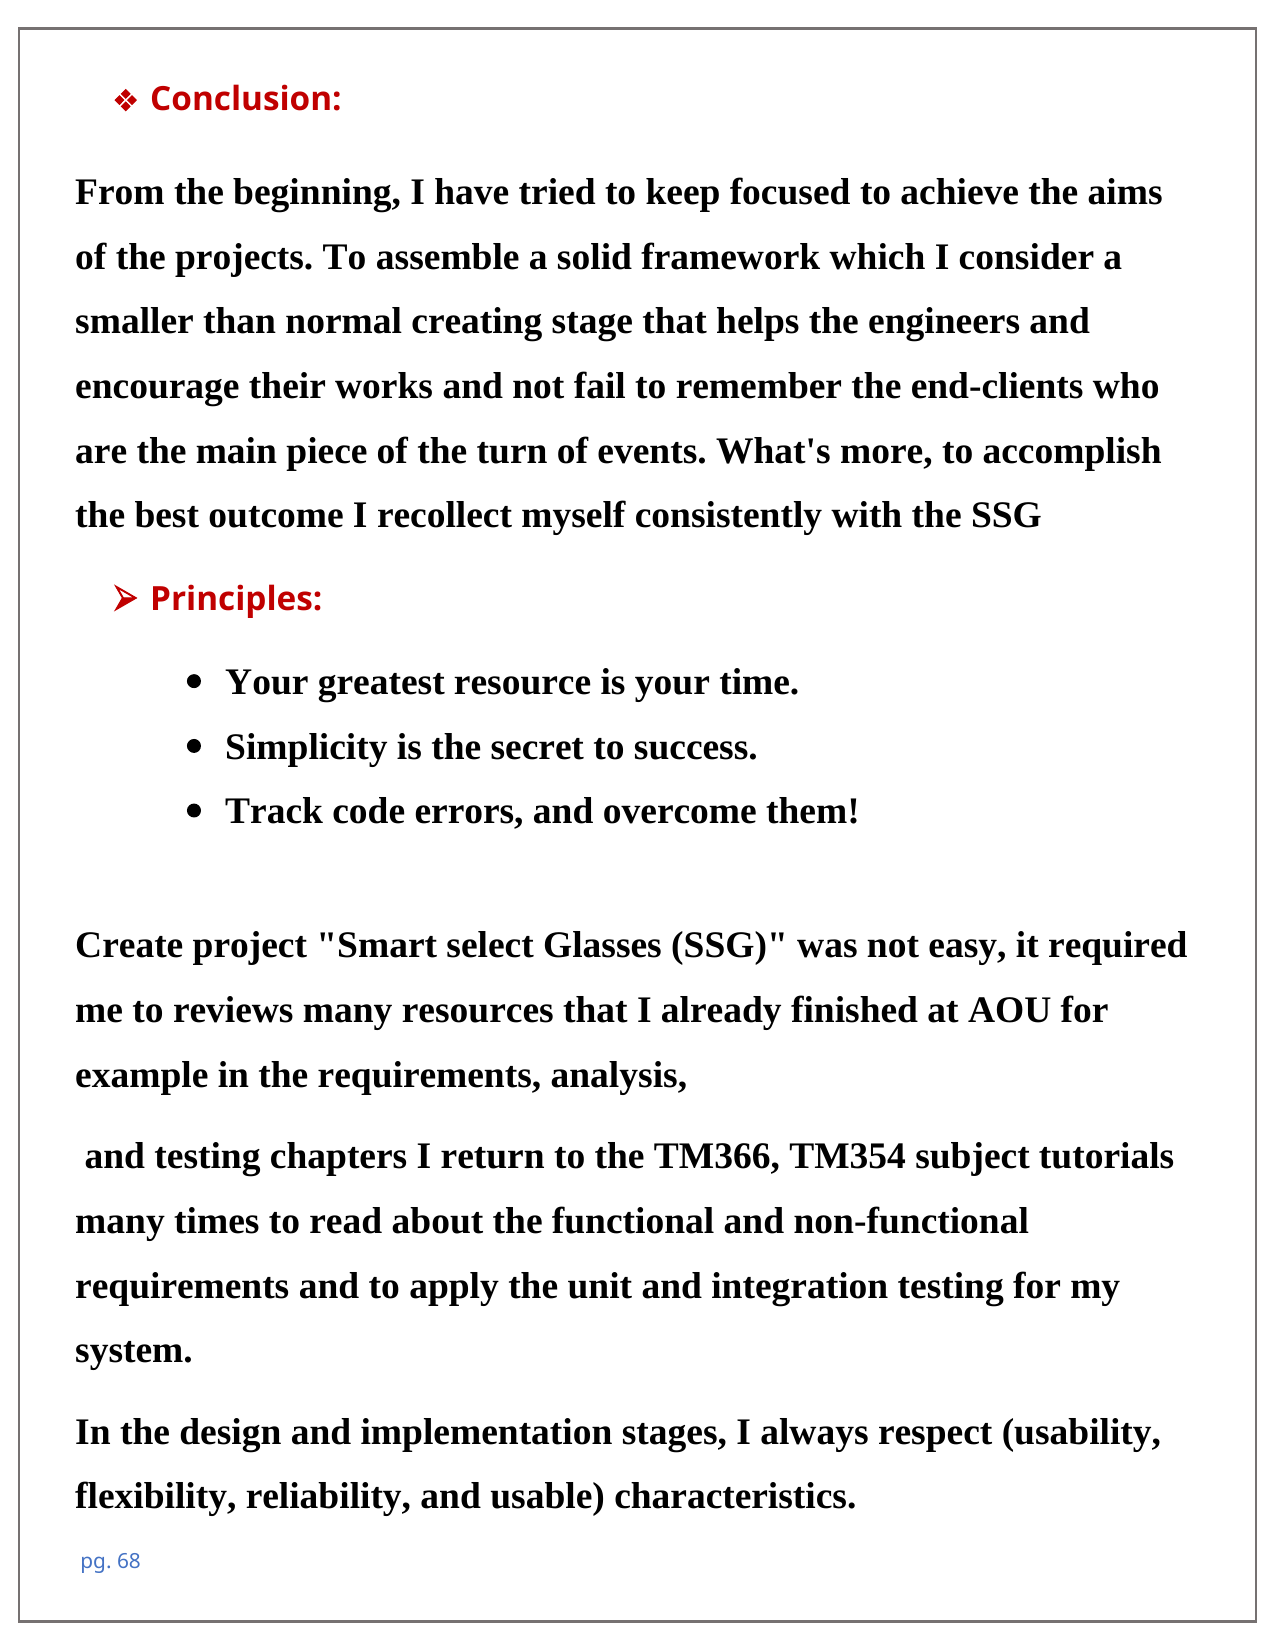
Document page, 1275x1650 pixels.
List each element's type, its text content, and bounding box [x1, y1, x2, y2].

text Create project "Smart select Glasses (SSG)" was not easy, it required me to reviews many resources that I already finished at AOU for example in the requirements, analysis, [75, 923, 1200, 1095]
list Simplicity is the secret to success. [187, 724, 1200, 767]
list Conclusion: [112, 75, 1200, 151]
list Track code errors, and overcome them! [187, 789, 1200, 832]
text In the design and implementation stages, I always respect (usability, flexibility, reliability, and usable) characteristics. [75, 1409, 1200, 1517]
list Your greatest resource is your time. [187, 659, 1200, 702]
text and testing chapters I return to the TM366, TM354 subject tutorials many times to read about the functional and non-functional requirements and to apply the unit and integration testing for my system. [75, 1134, 1200, 1371]
text From the beginning, I have tried to keep focused to achieve the aims of the projects. To assemble a solid framework which I consider a smaller than normal creating stage that helps the engineers and encourage their works and not fail to remember the end-clients who are the main piece of the turn of events. What's more, to accomplish the best outcome I recollect myself consistently with the SSG [75, 169, 1200, 536]
list Principles: [112, 574, 1200, 620]
